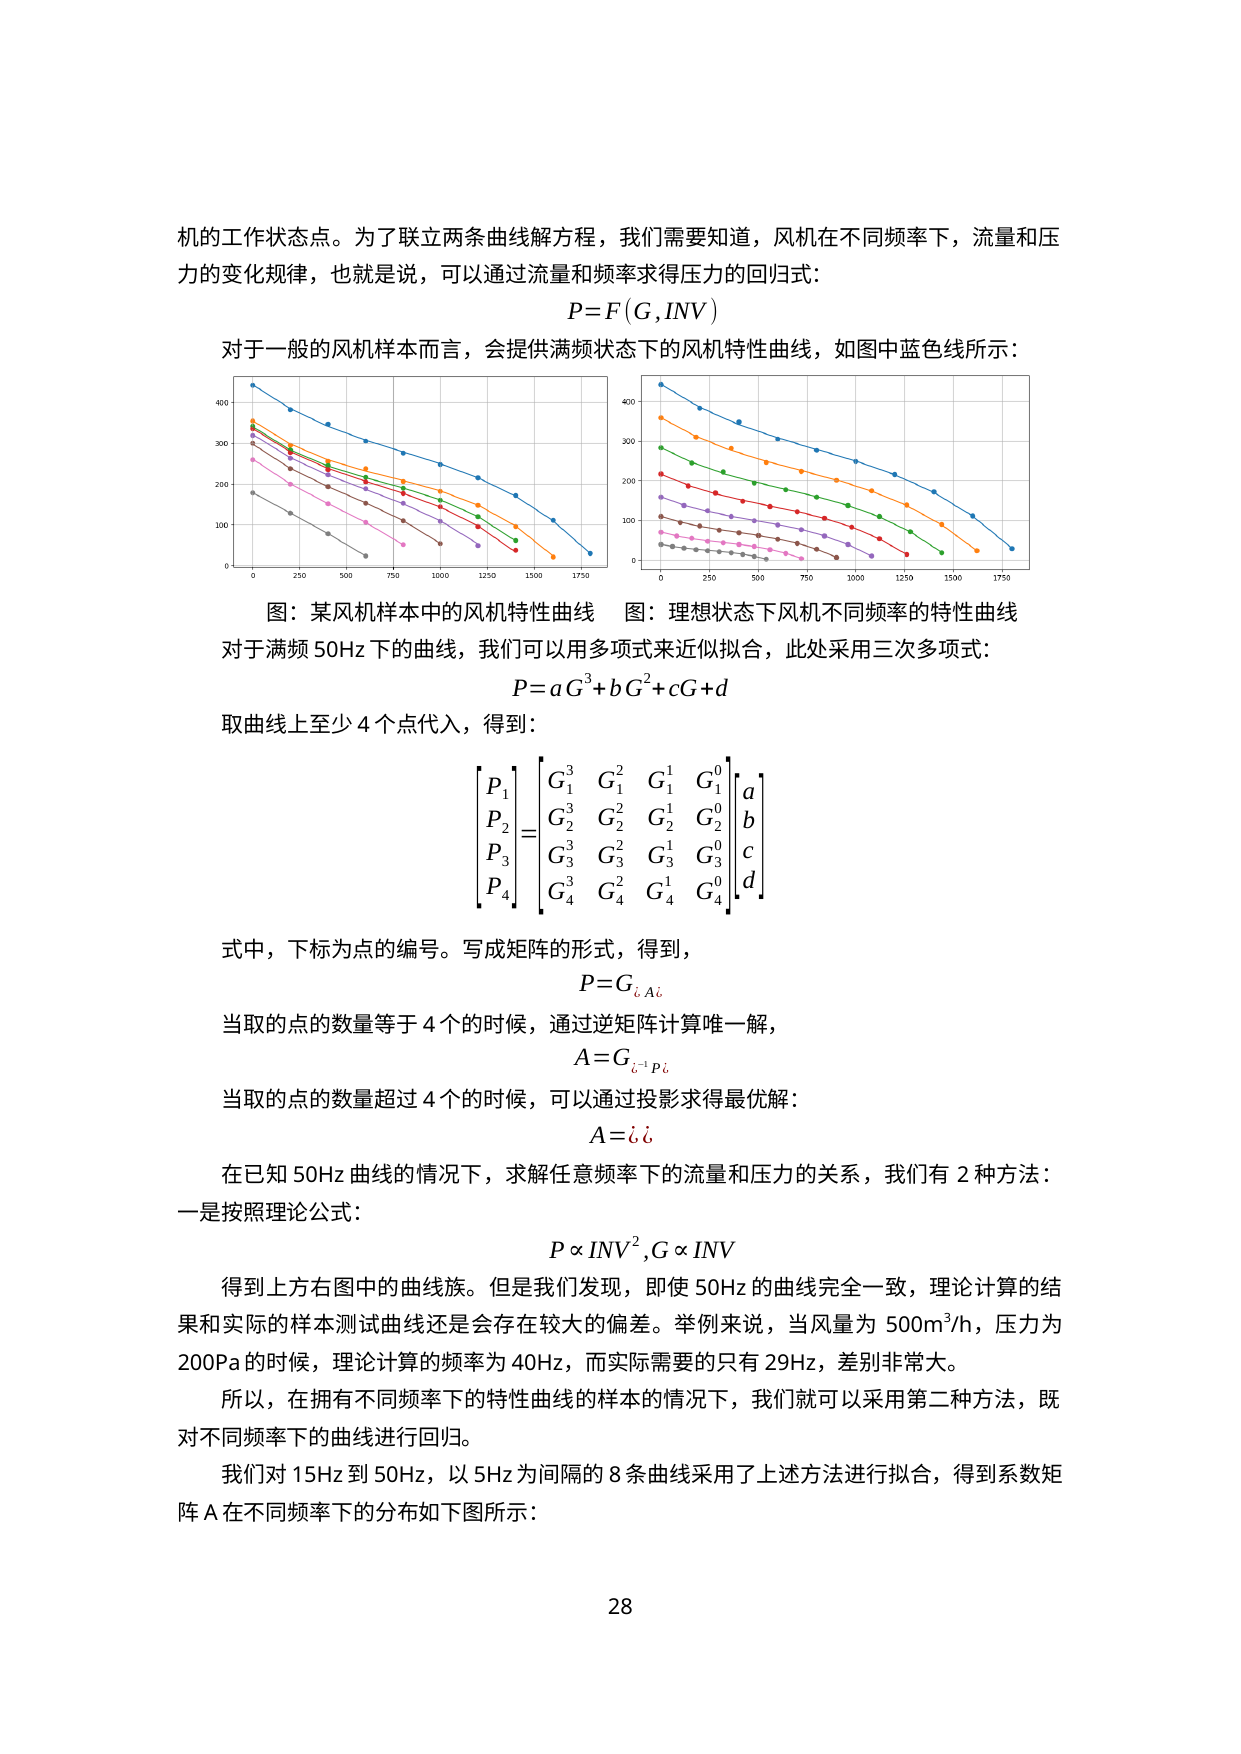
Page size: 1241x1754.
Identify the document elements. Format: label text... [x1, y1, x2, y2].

text 式中，下标为点的编号。写成矩阵的形式，得到， [177, 929, 1063, 967]
text 对于一般的风机样本而言，会提供满频状态下的风机特性曲线，如图中蓝色线所示： [177, 329, 1063, 367]
text 对于满频50Hz下的曲线，我们可以用多项式来近似拟合，此处采用三次多项式： [177, 629, 1063, 667]
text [177, 217, 1063, 292]
text 当取的点的数量超过4个的时候，可以通过投影求得最优解： [177, 1079, 1063, 1117]
text 在已知50Hz曲线的情况下，求解任意频率下的流量和压力的关系，我们有2种方法：一是按照理论公式： [177, 1154, 1063, 1229]
text 当取的点的数量等于4个的时候，通过逆矩阵计算唯一解， [177, 1004, 1063, 1042]
picture [618, 373, 1033, 586]
text 取曲线上至少4个点代入，得到： [177, 704, 1063, 742]
text 所以，在拥有不同频率下的特性曲线的样本的情况下，我们就可以采用第二种方法，既对不同频率下的曲线进行回归。 [177, 1379, 1063, 1454]
text 我们对15Hz到50Hz，以5Hz为间隔的8条曲线采用了上述方法进行拟合，得到系数矩阵A在不同频率下的分布如下图所示： [177, 1454, 1063, 1529]
text 得到上方右图中的曲线族。但是我们发现，即使50Hz的曲线完全一致，理论计算的结果和实际的样本测试曲线还是会存在较大的偏差。举例来说，当风量为500m3/h，压力为200Pa的时候，理论计算的频率为40Hz，而实际需要的只有29Hz，差别非常大。 [177, 1267, 1063, 1379]
text 图：某风机样本中的风机特性曲线 图：理想状态下风机不同频率的特性曲线 [177, 592, 1063, 629]
picture [208, 374, 613, 586]
